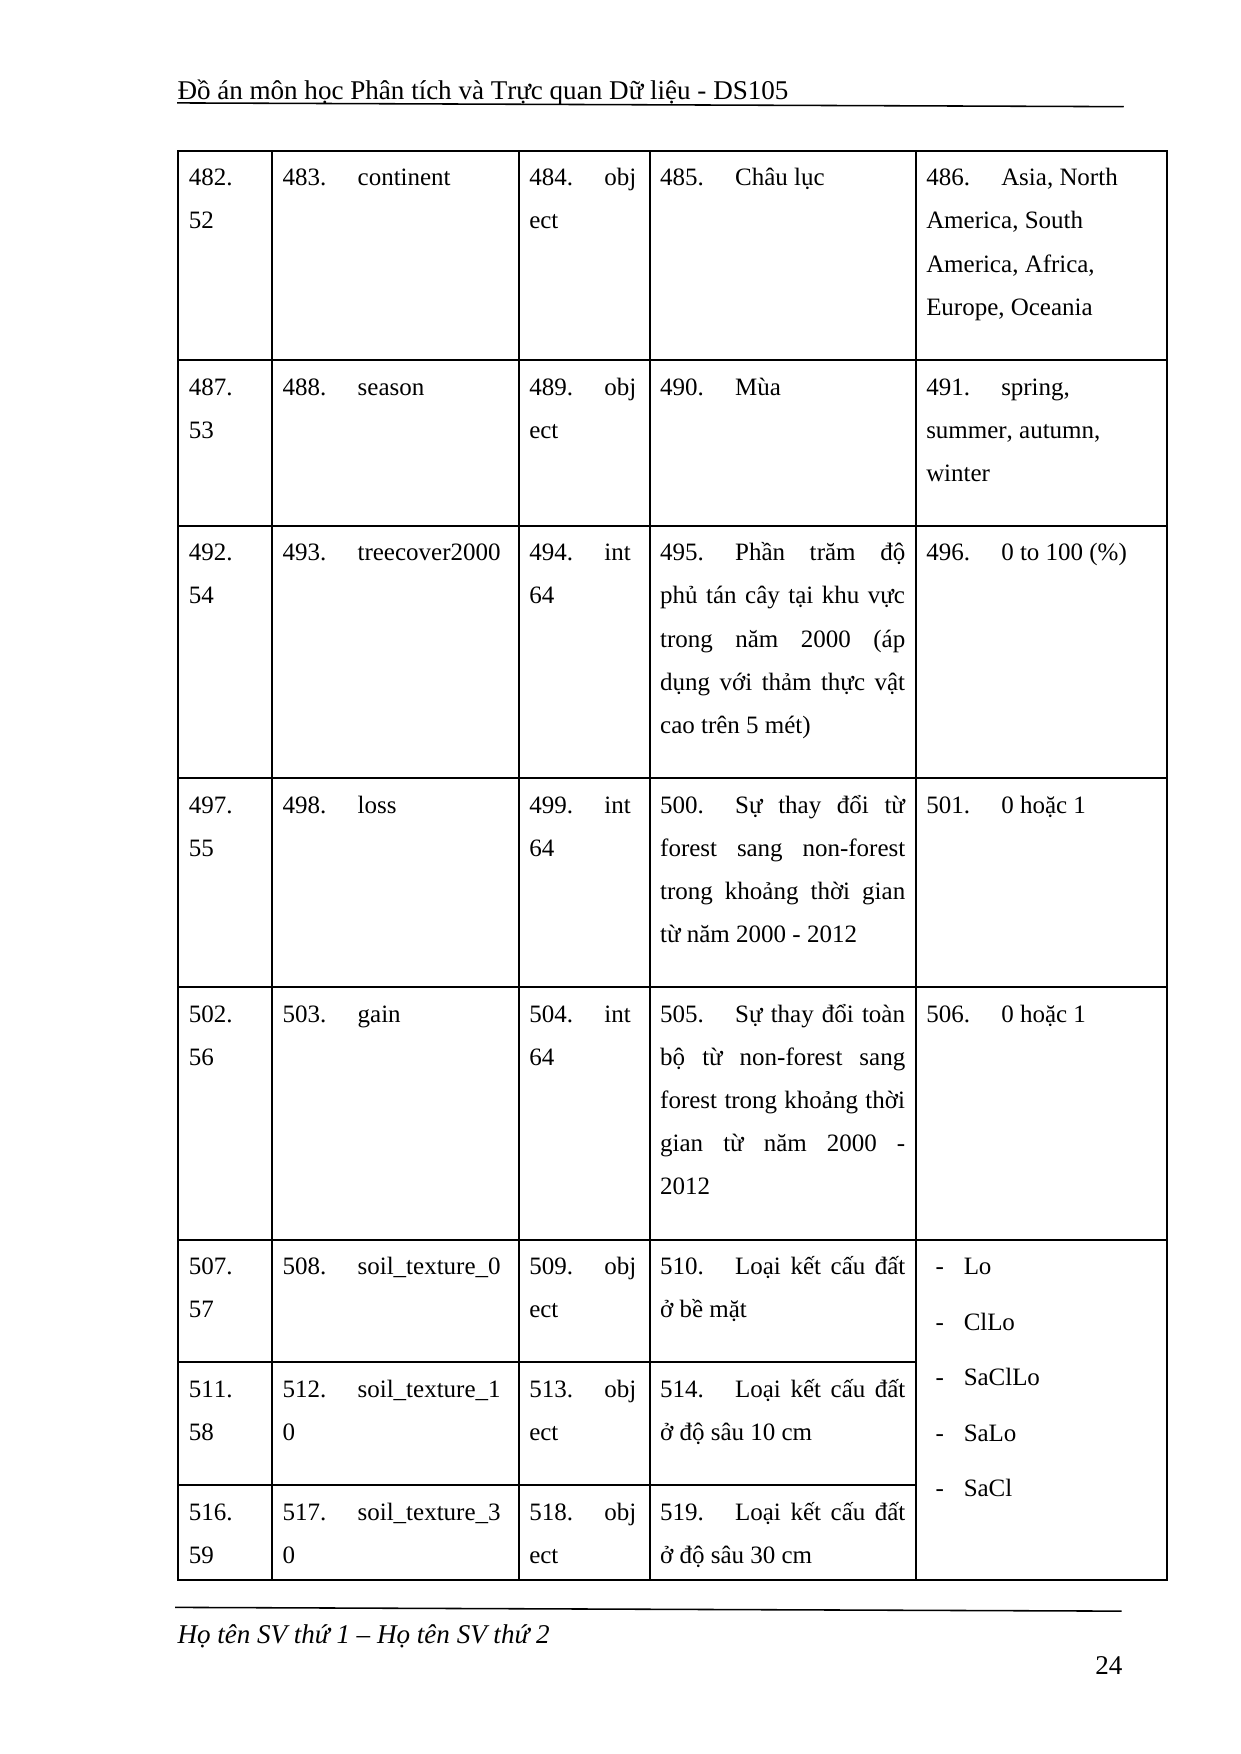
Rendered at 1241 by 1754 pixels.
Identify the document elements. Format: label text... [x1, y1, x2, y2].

table_cell Loại kết cấu đất ở bề mặt [651, 1241, 915, 1361]
table_cell Châu lục [651, 152, 915, 359]
table_cell loss [273, 779, 518, 986]
table_cell Lo ClLo SaClLo SaLo SaCl SiLo Cl LoSa SiClLo Sa [917, 1241, 1166, 1579]
table_cell spring, summer, autumn, winter [917, 361, 1166, 525]
table_cell 57 [179, 1241, 271, 1361]
table_cell treecover2000 [273, 527, 518, 777]
table_cell Asia, North America, South America, Africa, Europe, Oceania [917, 152, 1166, 359]
table_cell 53 [179, 361, 271, 525]
table_cell Mùa [651, 361, 915, 525]
table_cell soil_texture_0 [273, 1241, 518, 1361]
table_cell object [520, 152, 649, 359]
table_cell 0 hoặc 1 [917, 779, 1166, 986]
table_cell 55 [179, 779, 271, 986]
table_cell 0 to 100 (%) [917, 527, 1166, 777]
table_cell 59 [179, 1486, 271, 1579]
table_cell continent [273, 152, 518, 359]
table_cell Phần trăm độ phủ tán cây tại khu vực trong năm 2000 (áp dụng với thảm thực vật cao trên 5 mét) [651, 527, 915, 777]
table_cell int64 [520, 779, 649, 986]
table_cell object [520, 1363, 649, 1484]
table_cell object [520, 1486, 649, 1579]
table_cell Sự thay đổi từ forest sang non-forest trong khoảng thời gian từ năm 2000 - 2012 [651, 779, 915, 986]
table_cell 54 [179, 527, 271, 777]
table_cell int64 [520, 988, 649, 1238]
table_cell soil_texture_10 [273, 1363, 518, 1484]
table_cell 52 [179, 152, 271, 359]
table_cell Loại kết cấu đất ở độ sâu 10 cm [651, 1363, 915, 1484]
table_cell gain [273, 988, 518, 1238]
table_cell soil_texture_30 [273, 1486, 518, 1579]
table_cell 0 hoặc 1 [917, 988, 1166, 1238]
table_cell 58 [179, 1363, 271, 1484]
table_cell 56 [179, 988, 271, 1238]
table_cell int64 [520, 527, 649, 777]
table_cell object [520, 361, 649, 525]
table_cell Loại kết cấu đất ở độ sâu 30 cm [651, 1486, 915, 1579]
table_cell object [520, 1241, 649, 1361]
table_cell season [273, 361, 518, 525]
table_cell Sự thay đổi toàn bộ từ non-forest sang forest trong khoảng thời gian từ năm 2000 - 2012 [651, 988, 915, 1238]
